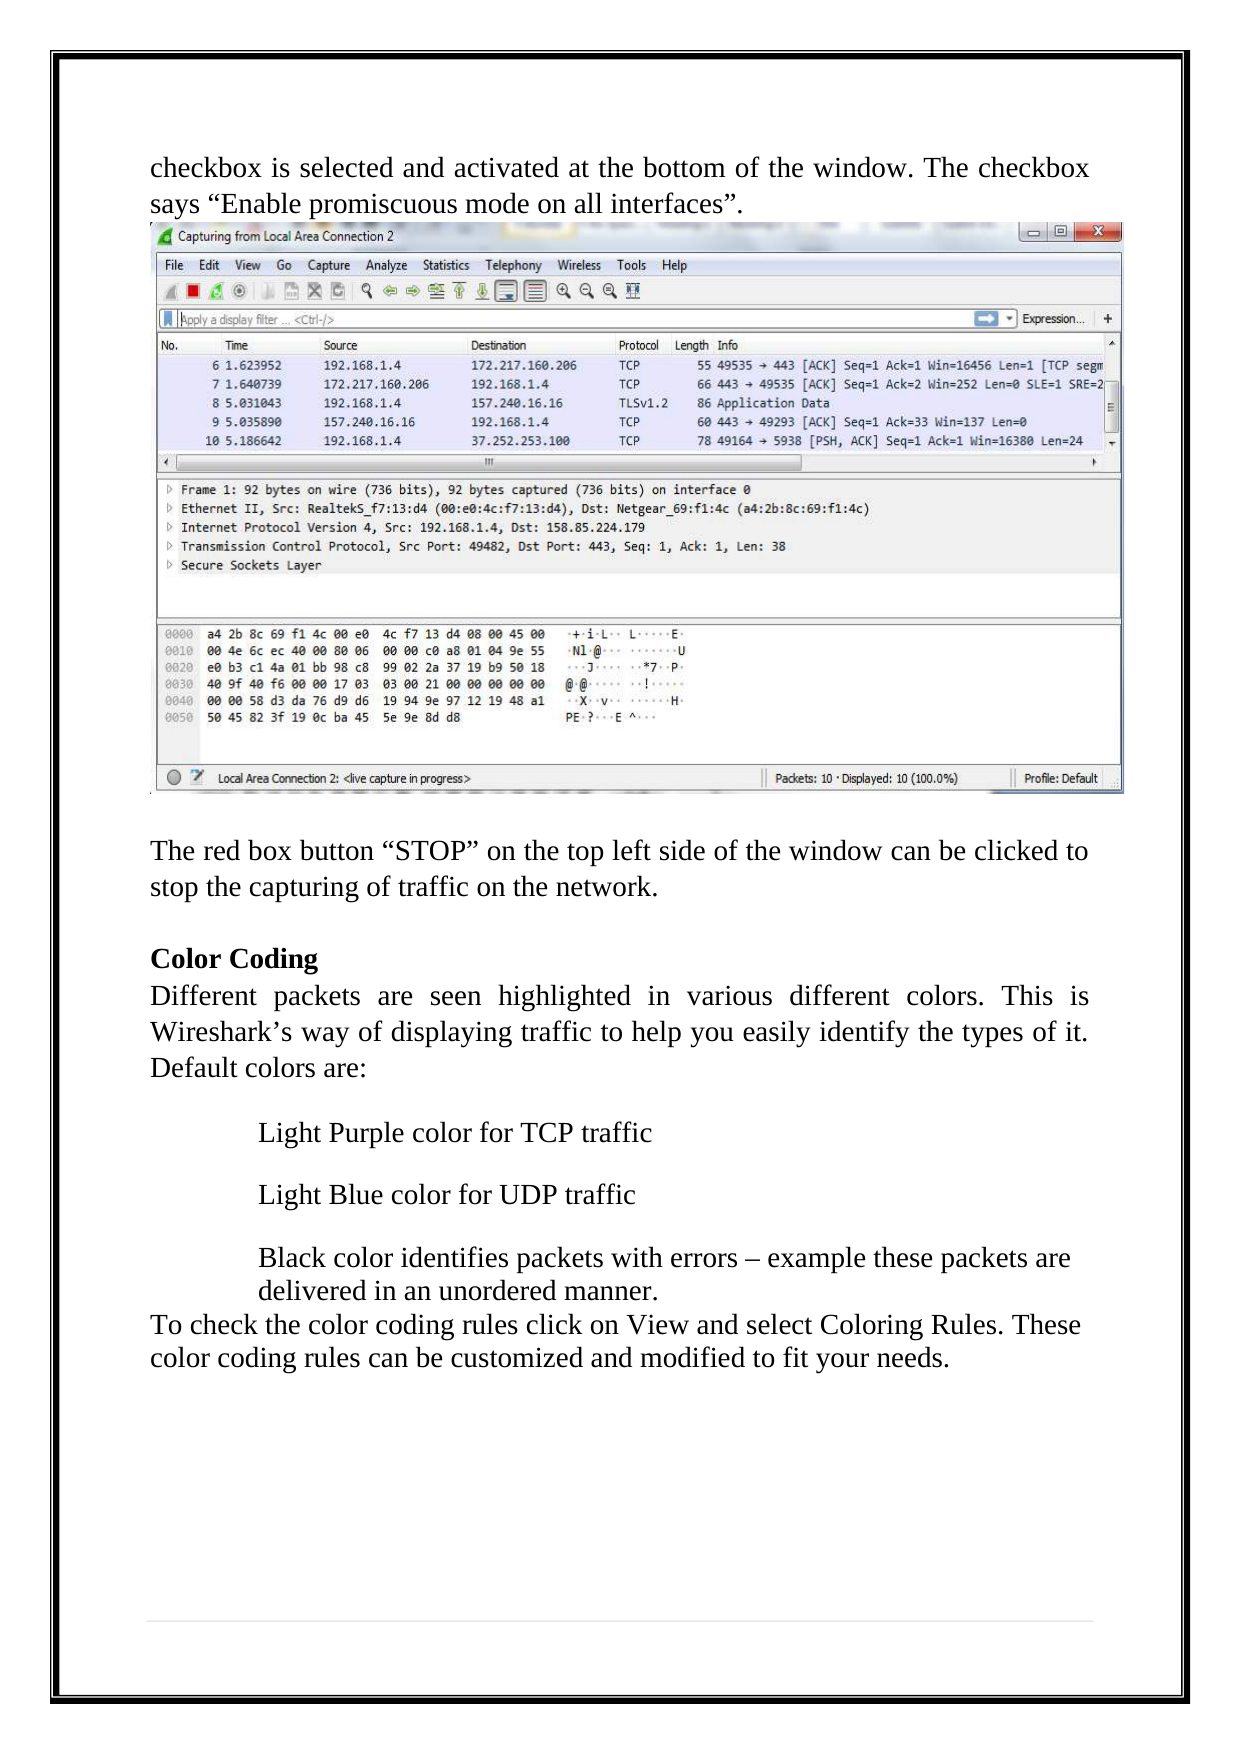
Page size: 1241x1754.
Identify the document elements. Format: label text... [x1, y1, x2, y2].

text The red box button “STOP” on the top left side of the window can be clicked to stop the capturing of traffic on the network. [150, 833, 1090, 903]
text checkbox is selected and activated at the bottom of the window. The checkbox says “Enable promiscuous mode on all interfaces”. [150, 150, 1090, 220]
subtitle Color Coding [150, 942, 1184, 975]
text Light Purple color for TCP traffic Light Blue color for UDP traffic [258, 1115, 709, 1211]
picture [150, 222, 1125, 794]
text Different packets are seen highlighted in various different colors. This is Wireshark’s way of displaying traffic to help you easily identify the types of it. Default colors are: [150, 978, 1090, 1083]
text Black color identifies packets with errors – example these packets are delivered in an unordered manner. [258, 1240, 1090, 1307]
text To check the color coding rules click on View and select Coloring Rules. These color coding rules can be customized and modified to fit your needs. [150, 1307, 1090, 1374]
